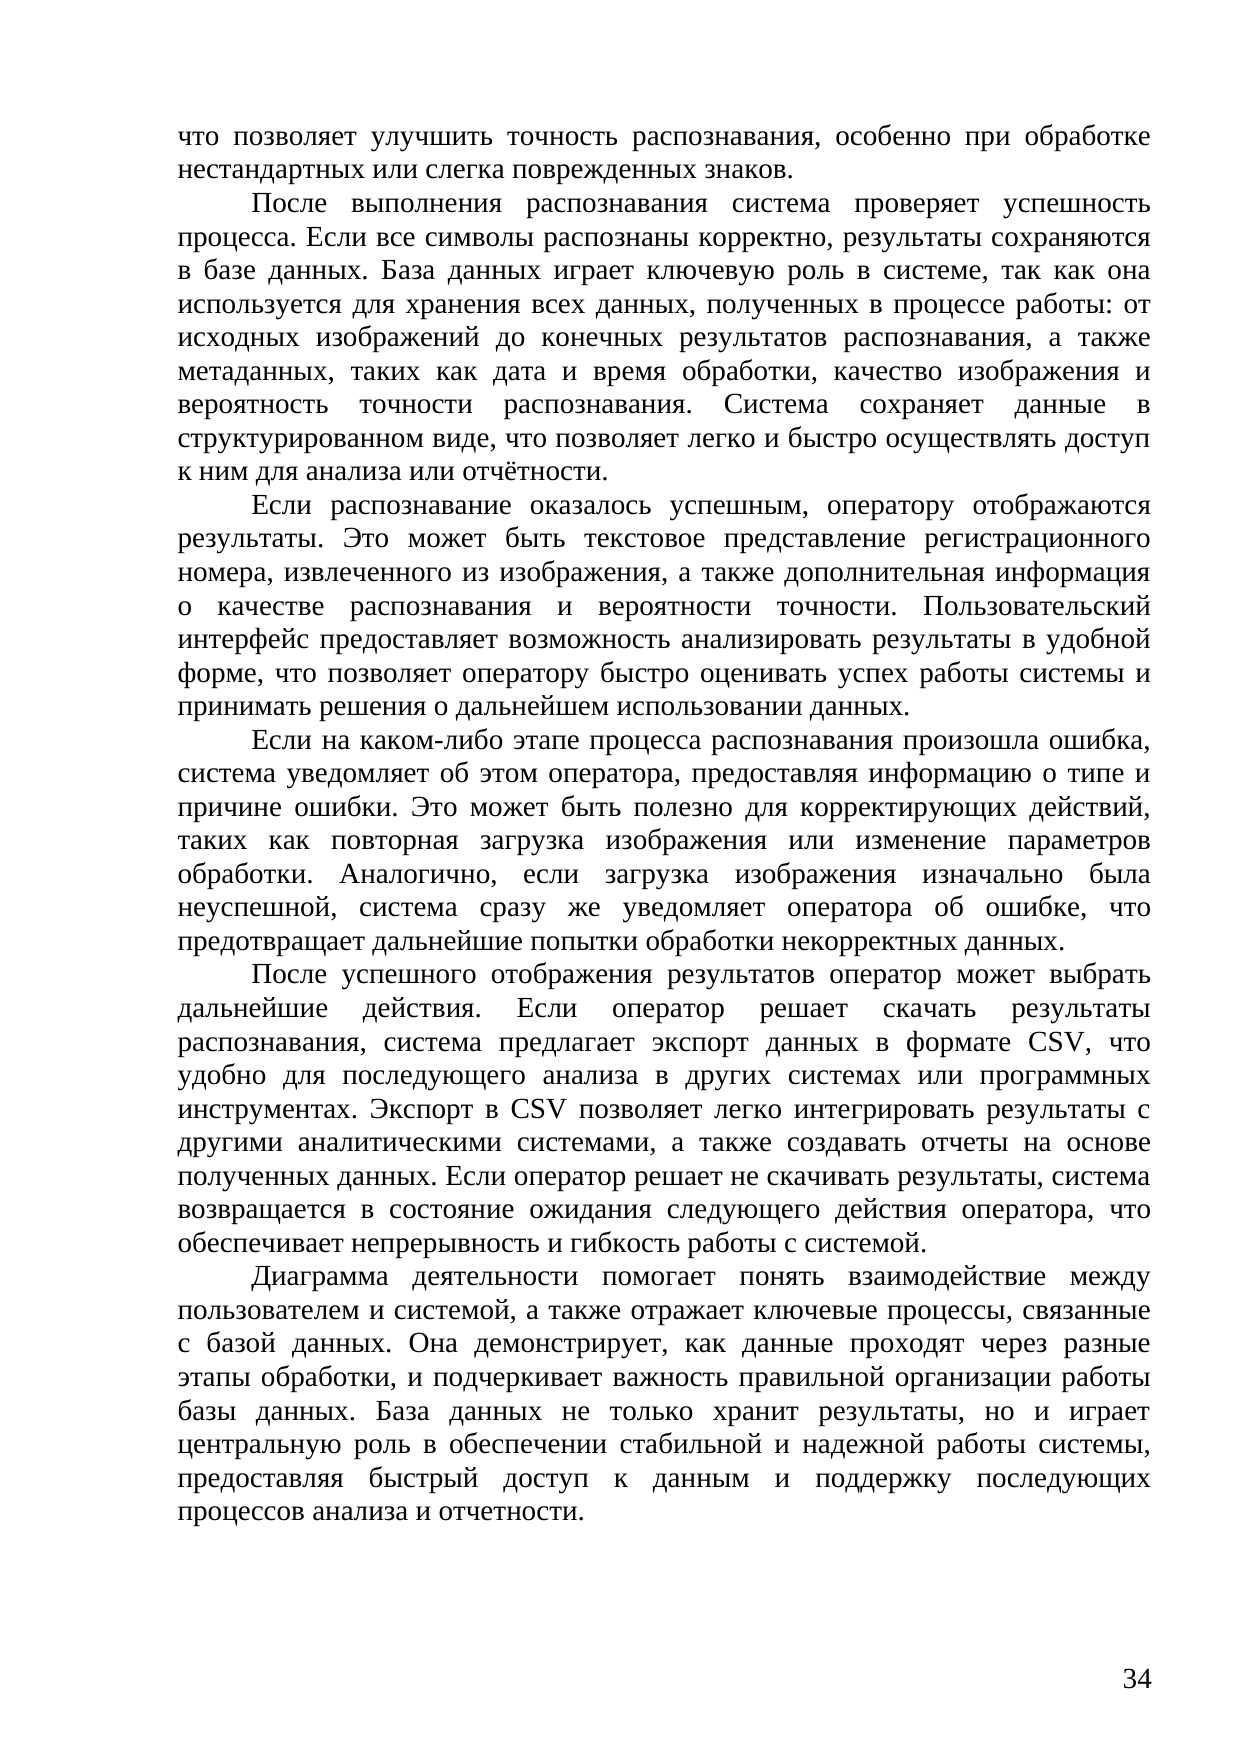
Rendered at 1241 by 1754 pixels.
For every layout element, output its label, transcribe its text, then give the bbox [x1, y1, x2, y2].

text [177, 118, 1152, 185]
text Если на каком-либо этапе процесса распознавания произошла ошибка, система уведомляет об этом оператора, предоставляя информацию о типе и причине ошибки. Это может быть полезно для корректирующих действий, таких как повторная загрузка изображения или изменение параметров обработки. Аналогично, если загрузка изображения изначально была неуспешной, система сразу же уведомляет оператора об ошибке, что предотвращает дальнейшие попытки обработки некорректных данных. [177, 722, 1152, 957]
text После выполнения распознавания система проверяет успешность процесса. Если все символы распознаны корректно, результаты сохраняются в базе данных. База данных играет ключевую роль в системе, так как она используется для хранения всех данных, полученных в процессе работы: от исходных изображений до конечных результатов распознавания, а также метаданных, таких как дата и время обработки, качество изображения и вероятность точности распознавания. Система сохраняет данные в структурированном виде, что позволяет легко и быстро осуществлять доступ к ним для анализа или отчётности. [177, 185, 1152, 487]
text После успешного отображения результатов оператор может выбрать дальнейшие действия. Если оператор решает скачать результаты распознавания, система предлагает экспорт данных в формате CSV, что удобно для последующего анализа в других системах или программных инструментах. Экспорт в CSV позволяет легко интегрировать результаты с другими аналитическими системами, а также создавать отчеты на основе полученных данных. Если оператор решает не скачивать результаты, система возвращается в состояние ожидания следующего действия оператора, что обеспечивает непрерывность и гибкость работы с системой. [177, 957, 1152, 1258]
text Диаграмма деятельности помогает понять взаимодействие между пользователем и системой, а также отражает ключевые процессы, связанные с базой данных. Она демонстрирует, как данные проходят через разные этапы обработки, и подчеркивает важность правильной организации работы базы данных. База данных не только хранит результаты, но и играет центральную роль в обеспечении стабильной и надежной работы системы, предоставляя быстрый доступ к данным и поддержку последующих процессов анализа и отчетности. [177, 1258, 1152, 1527]
text Если распознавание оказалось успешным, оператору отображаются результаты. Это может быть текстовое представление регистрационного номера, извлеченного из изображения, а также дополнительная информация о качестве распознавания и вероятности точности. Пользовательский интерфейс предоставляет возможность анализировать результаты в удобной форме, что позволяет оператору быстро оценивать успех работы системы и принимать решения о дальнейшем использовании данных. [177, 487, 1152, 722]
